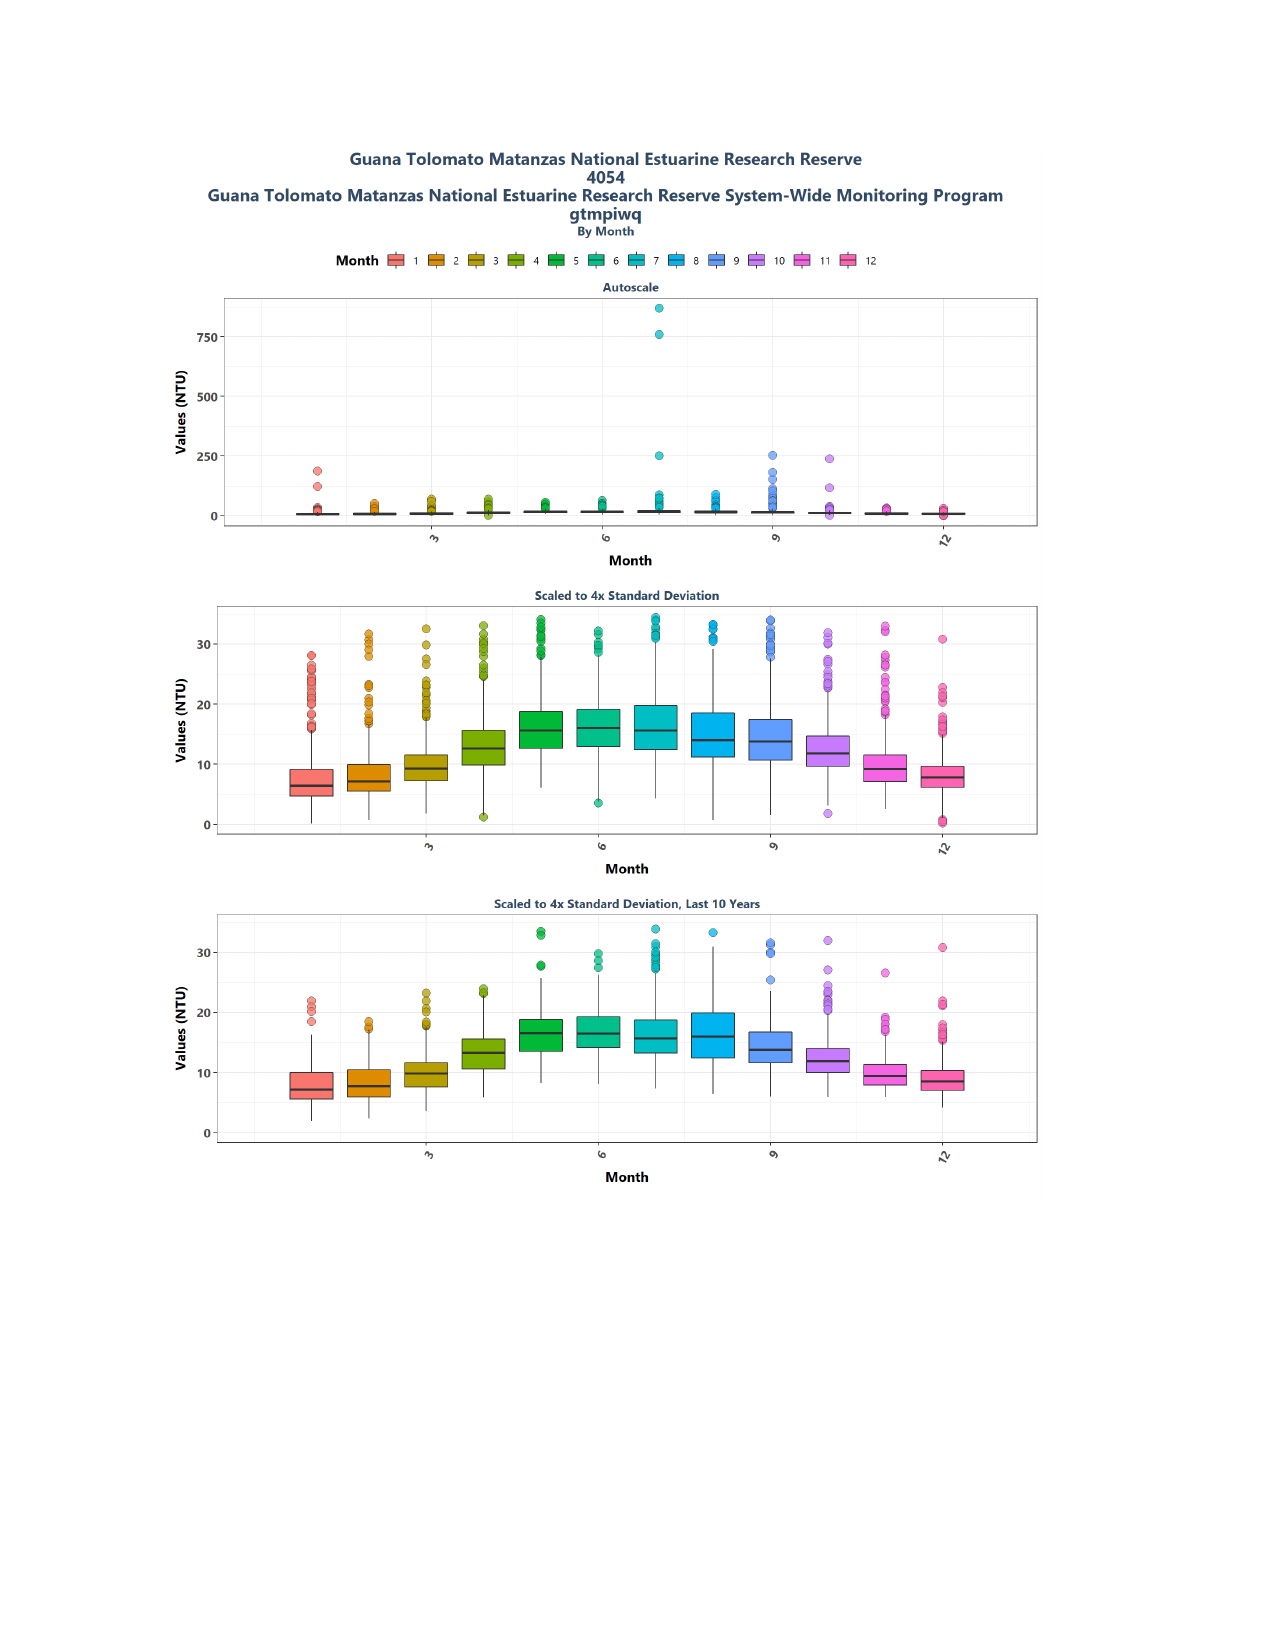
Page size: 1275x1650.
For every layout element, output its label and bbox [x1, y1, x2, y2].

picture [168, 150, 1044, 1200]
